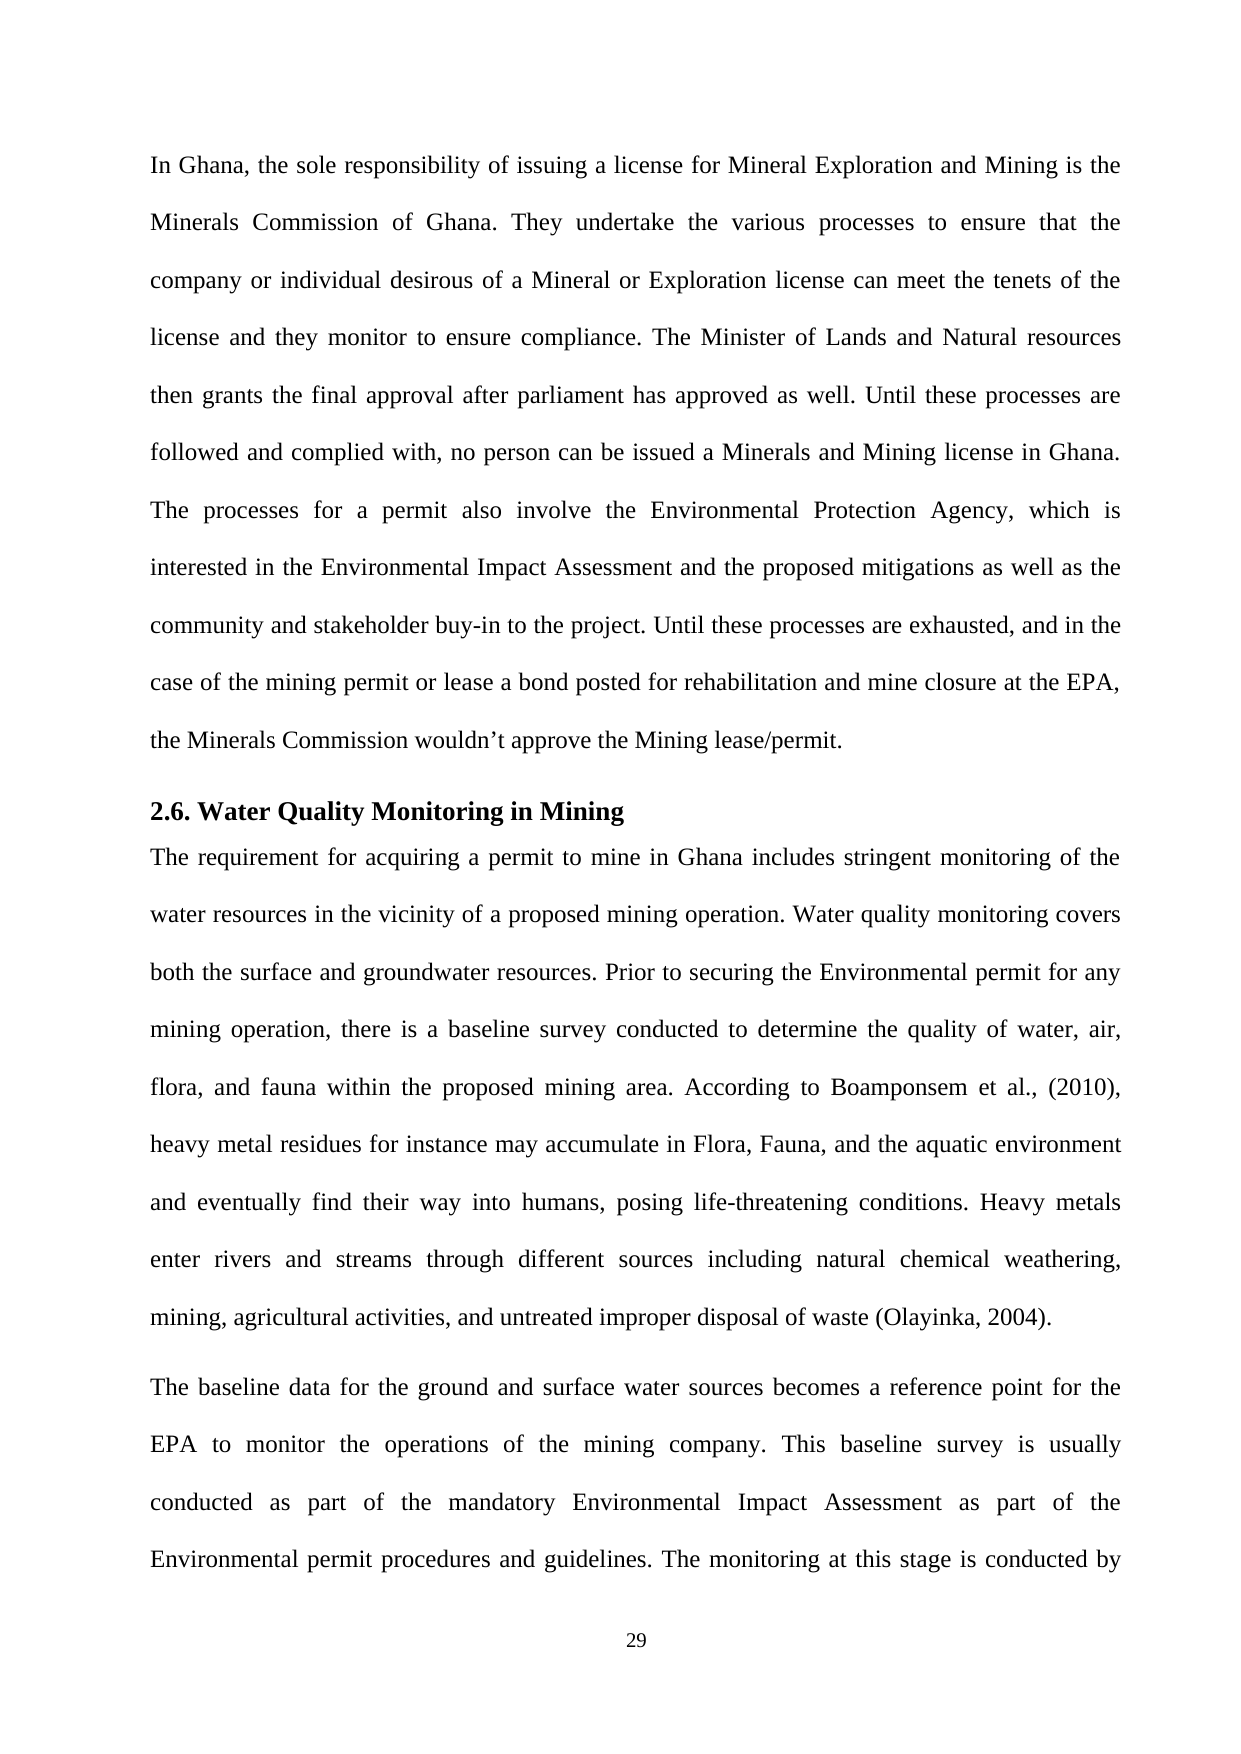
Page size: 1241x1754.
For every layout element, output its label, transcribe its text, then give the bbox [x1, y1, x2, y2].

subtitle Water Quality Monitoring in Mining [150, 795, 1122, 826]
text In Ghana, the sole responsibility of issuing a license for Mineral Exploration and Mining is the Minerals Commission of Ghana. They undertake the various processes to ensure that the company or individual desirous of a Mineral or Exploration license can meet the tenets of the license and they monitor to ensure compliance. The Minister of Lands and Natural resources then grants the final approval after parliament has approved as well. Until these processes are followed and complied with, no person can be issued a Minerals and Mining license in Ghana. The processes for a permit also involve the Environmental Protection Agency, which is interested in the Environmental Impact Assessment and the proposed mitigations as well as the community and stakeholder buy-in to the project. Until these processes are exhausted, and in the case of the mining permit or lease a bond posted for rehabilitation and mine closure at the EPA, the Minerals Commission wouldn’t approve the Mining lease/permit. [150, 150, 1122, 754]
text The requirement for acquiring a permit to mine in Ghana includes stringent monitoring of the water resources in the vicinity of a proposed mining operation. Water quality monitoring covers both the surface and groundwater resources. Prior to securing the Environmental permit for any mining operation, there is a baseline survey conducted to determine the quality of water, air, flora, and fauna within the proposed mining area. According to Boamponsem et al., (2010), heavy metal residues for instance may accumulate in Flora, Fauna, and the aquatic environment and eventually find their way into humans, posing life-threatening conditions. Heavy metals enter rivers and streams through different sources including natural chemical weathering, mining, agricultural activities, and untreated improper disposal of waste (Olayinka, 2004). [150, 842, 1122, 1330]
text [150, 1372, 1122, 1573]
